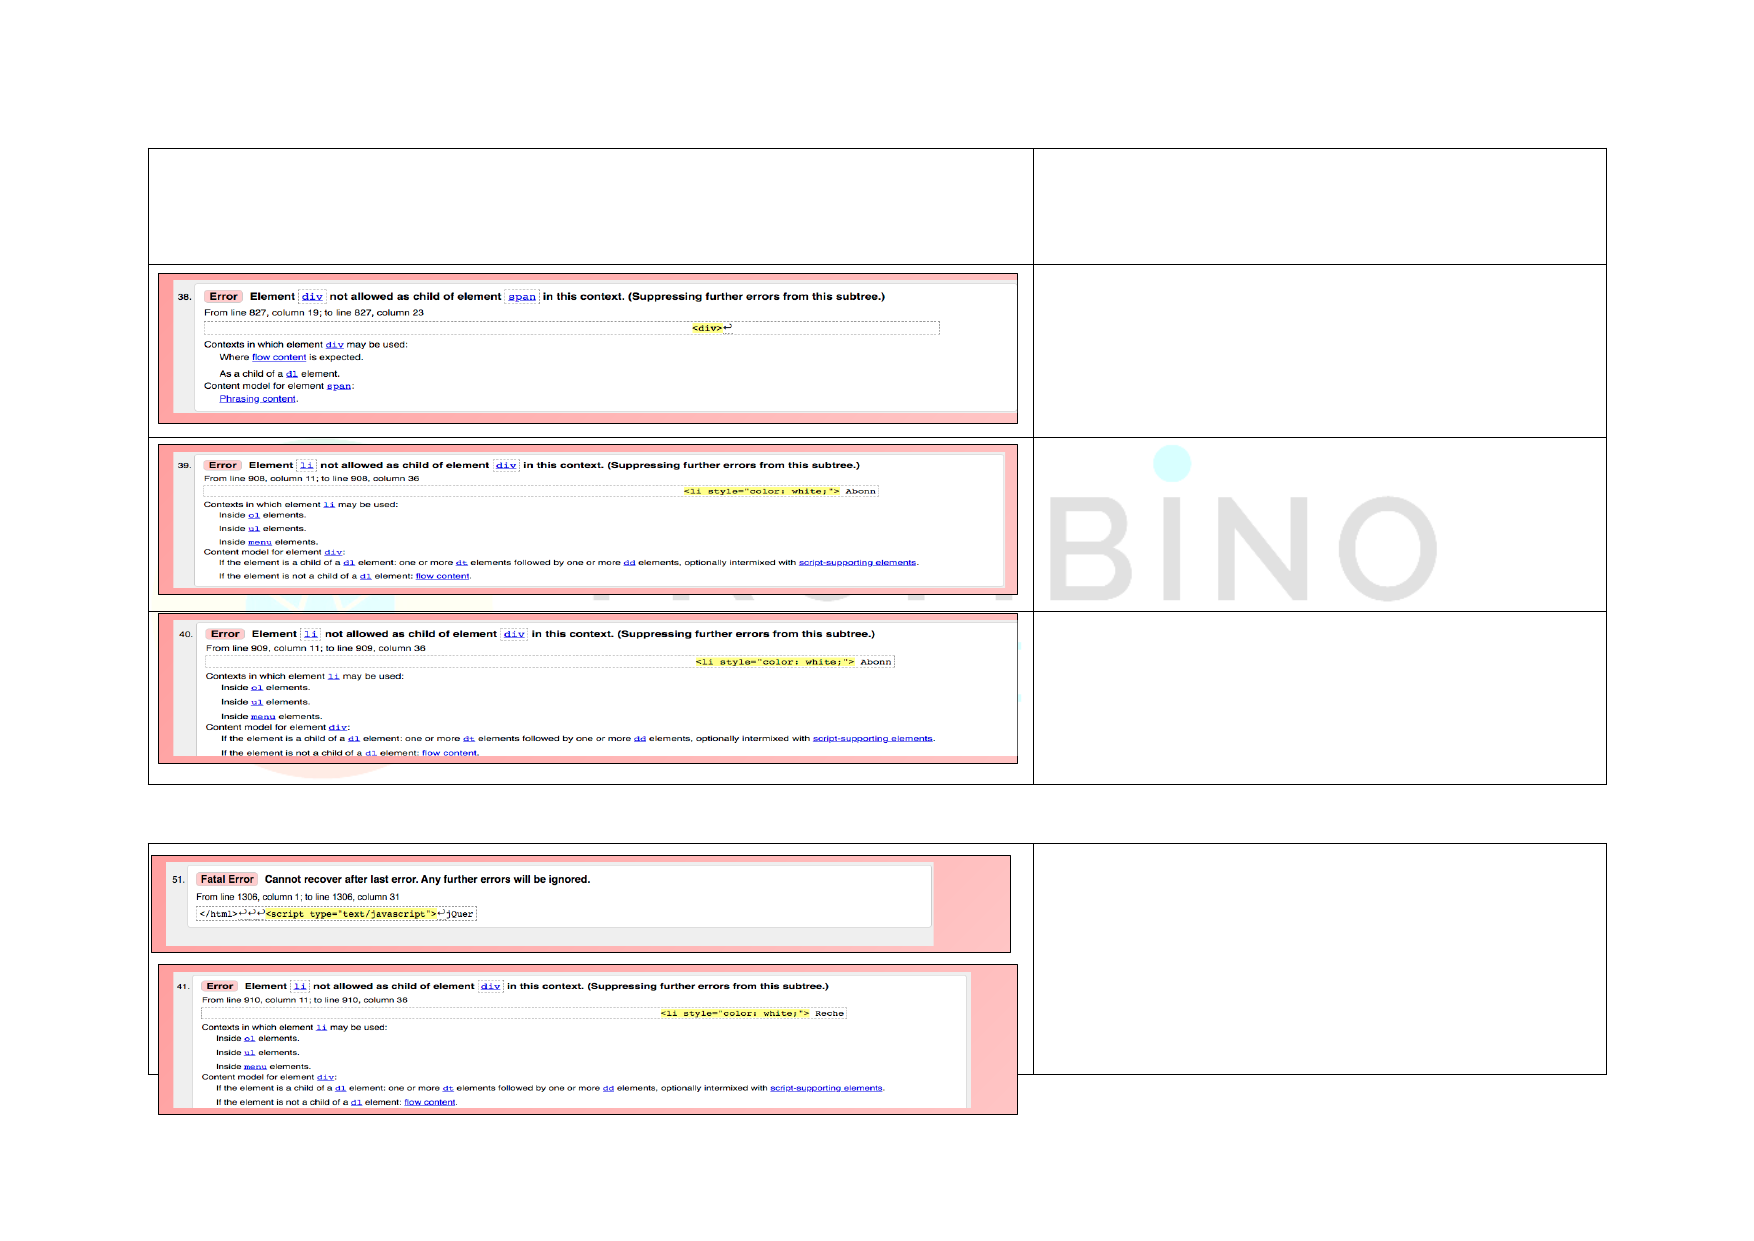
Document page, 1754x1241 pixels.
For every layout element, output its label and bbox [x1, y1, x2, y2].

table_cell [149, 265, 1033, 437]
picture [173, 280, 1018, 413]
picture [166, 862, 934, 946]
table_cell [1034, 438, 1606, 611]
table_header [1034, 149, 1606, 264]
table_cell [149, 612, 1033, 784]
picture [173, 972, 971, 1108]
picture [173, 452, 1006, 588]
picture [173, 620, 1018, 756]
table_header [149, 844, 1033, 1074]
table_cell [149, 438, 1033, 611]
table_header [1034, 844, 1606, 1074]
table_header [149, 149, 1033, 264]
table_cell [1034, 265, 1606, 437]
table_cell [1034, 612, 1606, 784]
